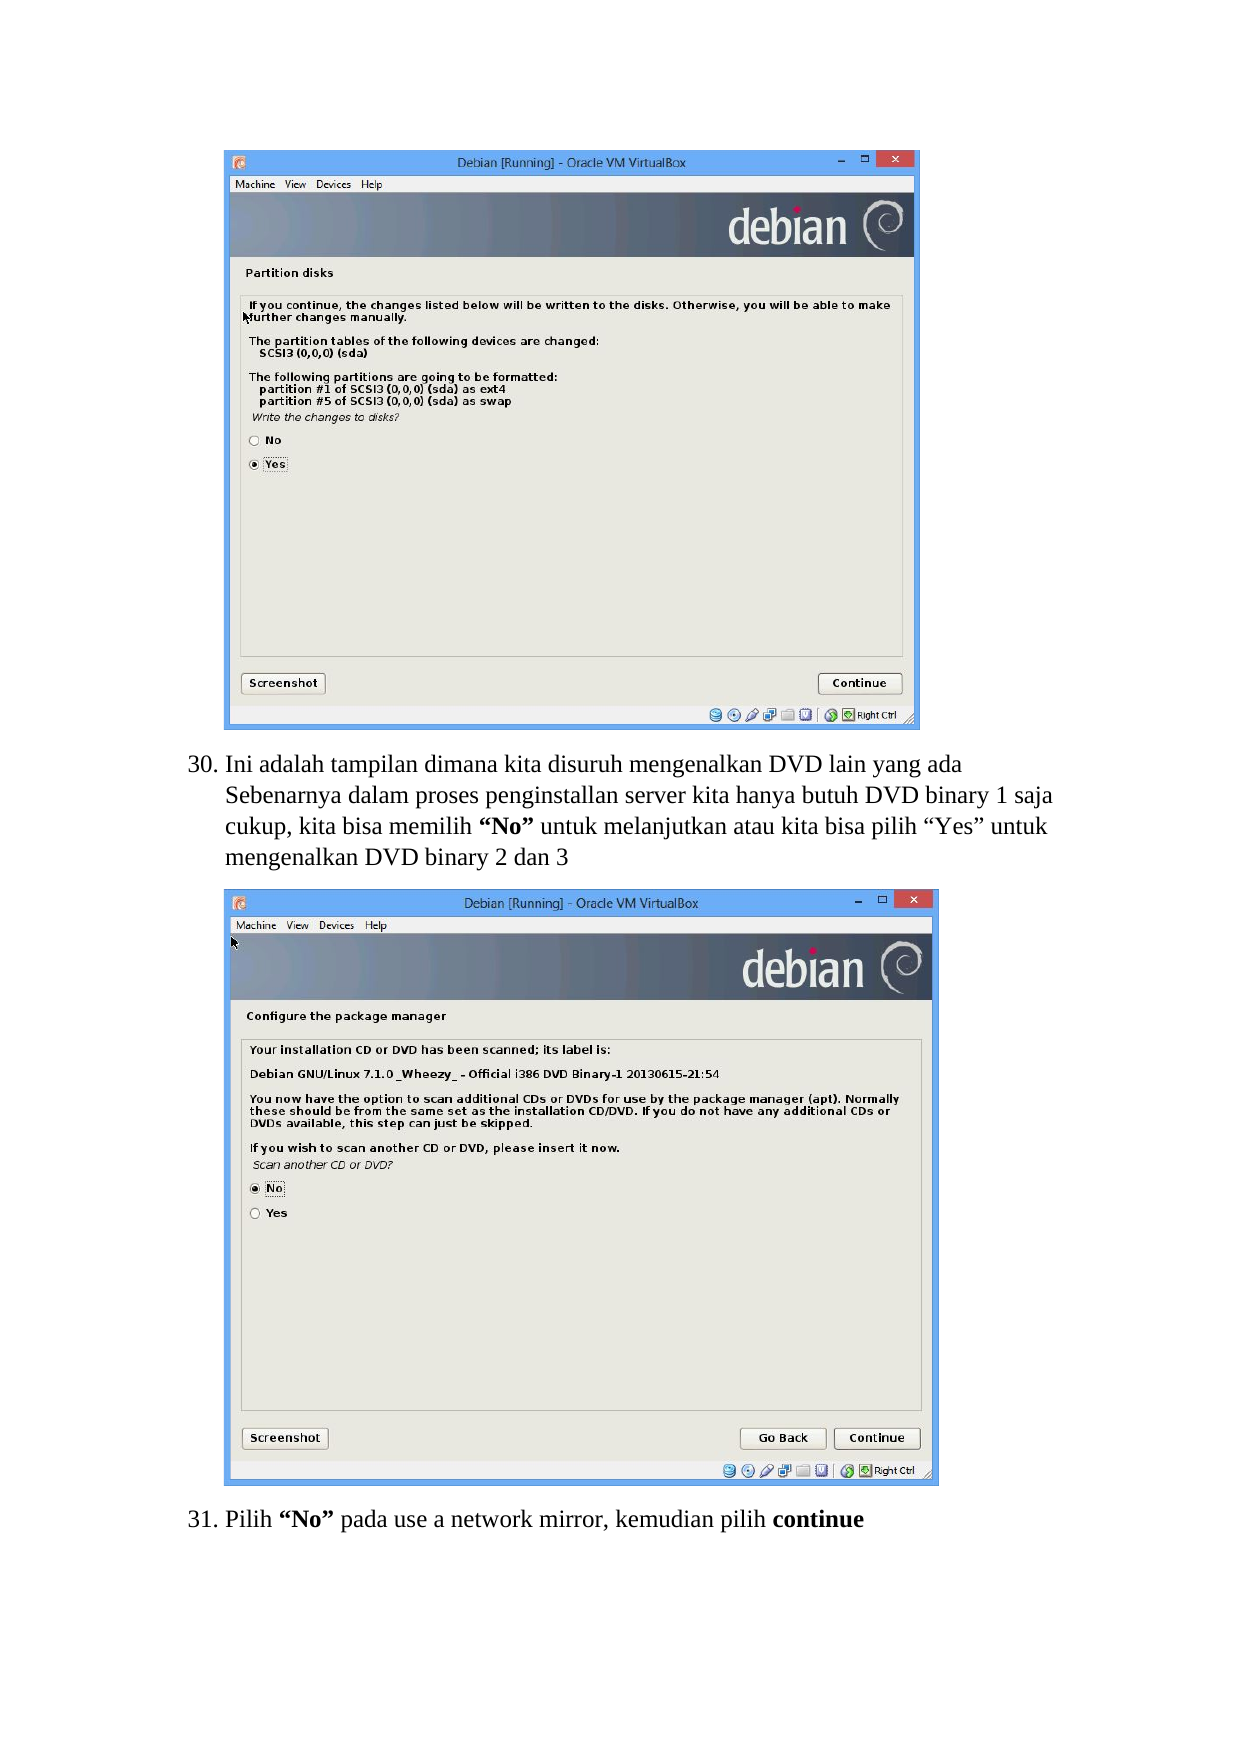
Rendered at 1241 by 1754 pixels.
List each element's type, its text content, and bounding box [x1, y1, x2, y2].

picture [223, 889, 939, 1486]
picture [223, 150, 920, 730]
list Ini adalah tampilan dimana kita disuruh mengenalkan DVD lain yang ada [187, 749, 1090, 778]
list Pilih “No” pada use a network mirror, kemudian pilih continue [187, 1504, 1090, 1533]
list Sebenarnya dalam proses penginstallan server kita hanya butuh DVD binary 1 saja cukup, kita bisa memilih “No” untuk melanjutkan atau kita bisa pilih “Yes” untuk mengenalkan DVD binary 2 dan 3 [225, 780, 1090, 871]
